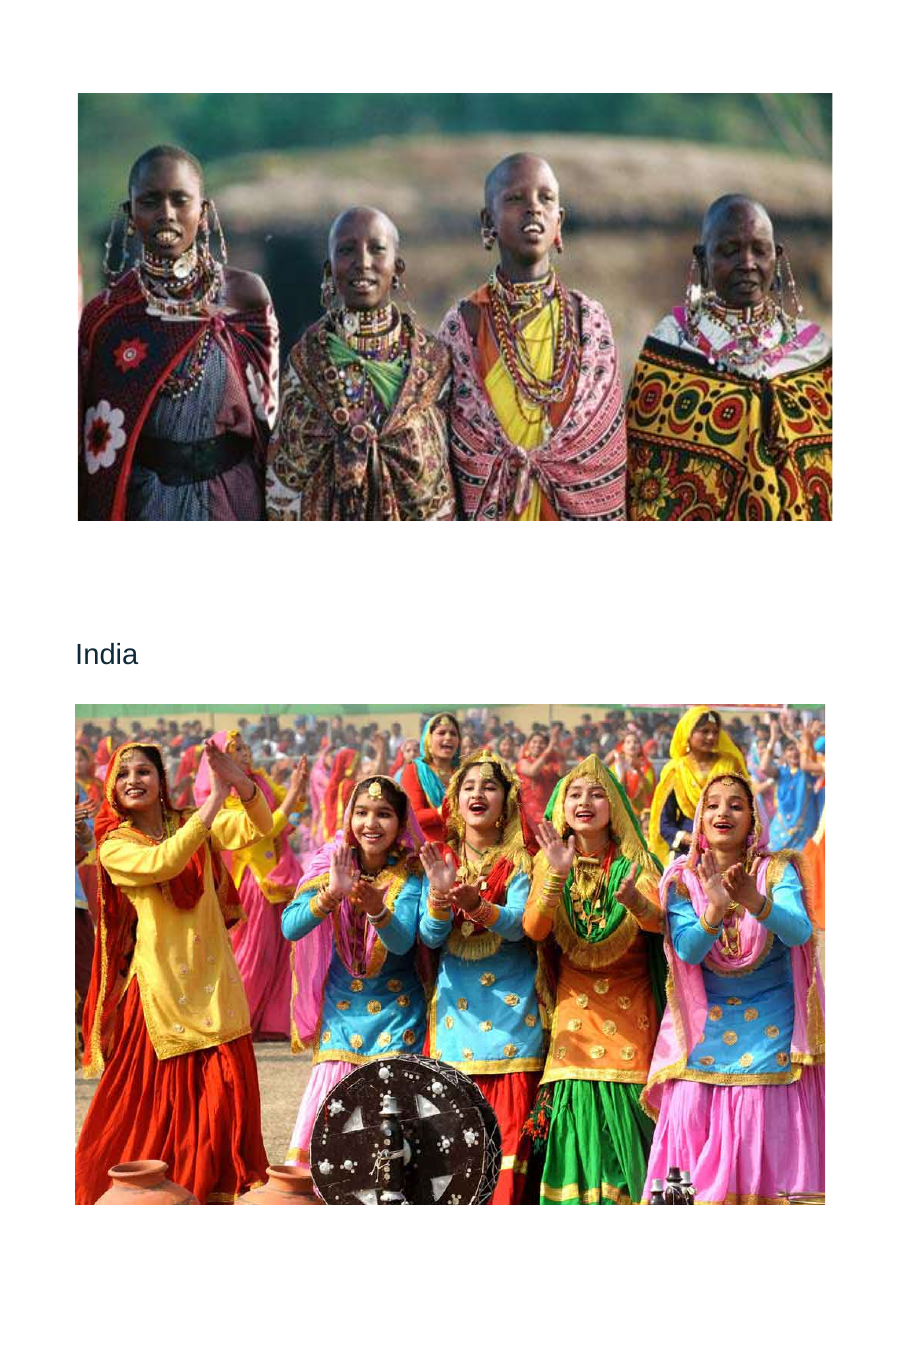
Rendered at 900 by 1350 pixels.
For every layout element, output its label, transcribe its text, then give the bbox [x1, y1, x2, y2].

picture [75, 704, 826, 1205]
picture [77, 93, 833, 521]
text India [75, 638, 825, 671]
